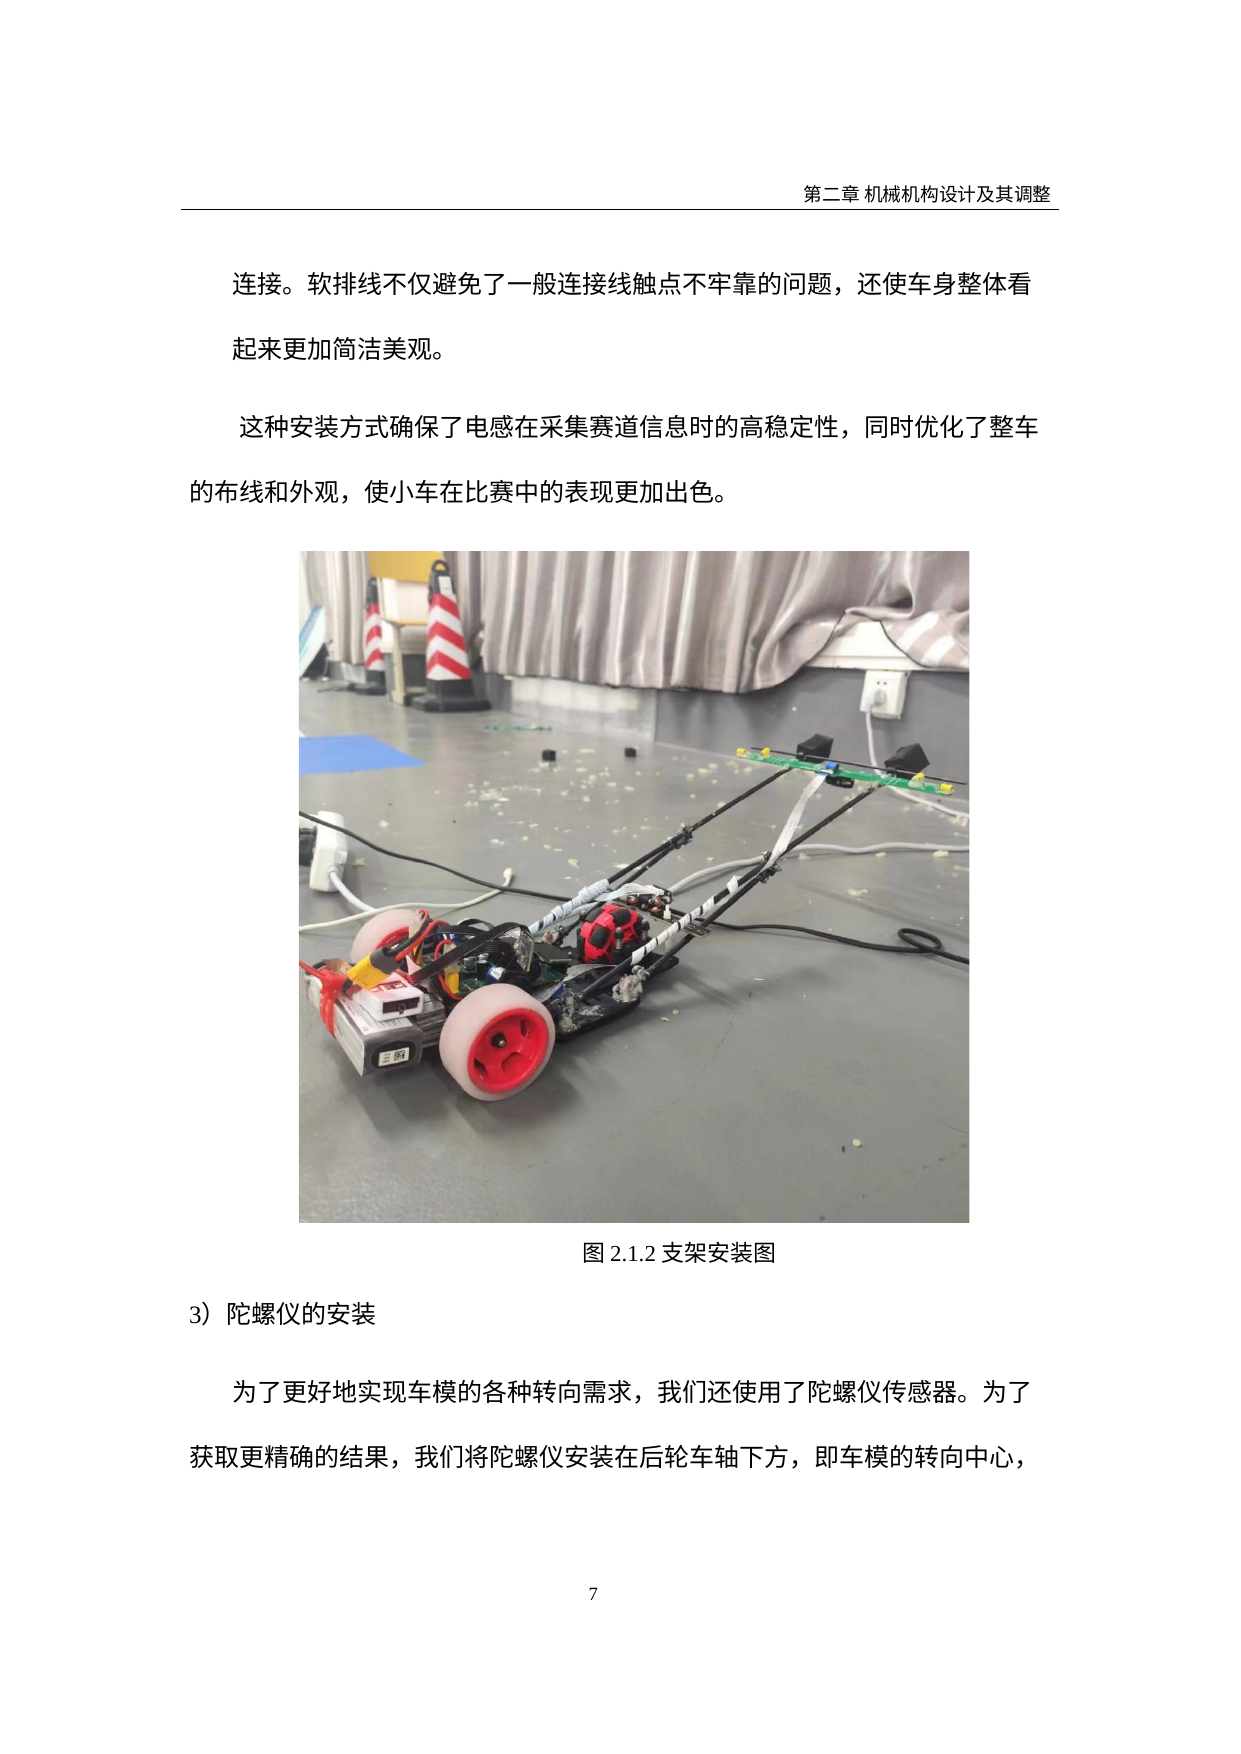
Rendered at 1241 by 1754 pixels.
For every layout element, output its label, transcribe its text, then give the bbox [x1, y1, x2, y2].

list 这种安装方式确保了电感在采集赛道信息时的高稳定性，同时优化了整车的布线和外观，使小车在比赛中的表现更加出色。 [189, 393, 1051, 523]
picture [298, 551, 970, 1223]
list 3）陀螺仪的安装 [189, 1281, 1051, 1346]
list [189, 1358, 1051, 1488]
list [189, 251, 1051, 381]
